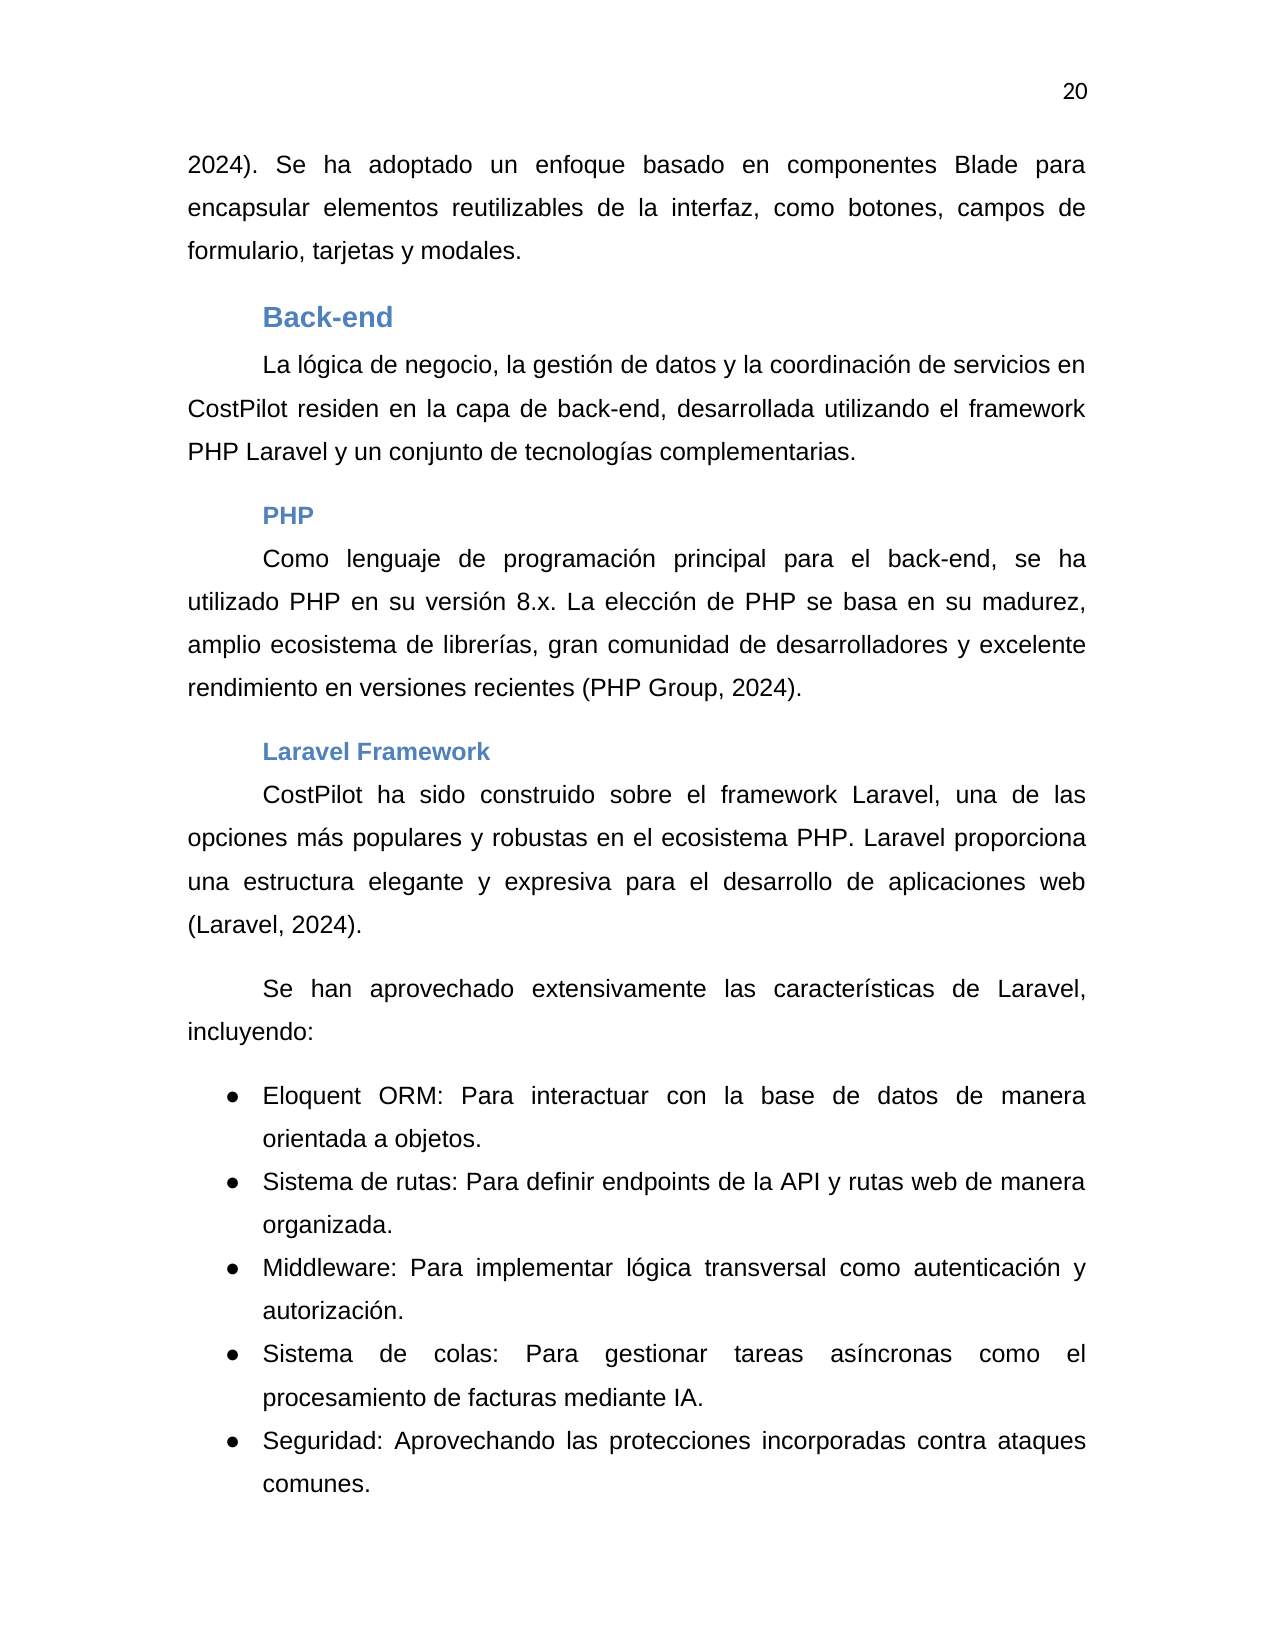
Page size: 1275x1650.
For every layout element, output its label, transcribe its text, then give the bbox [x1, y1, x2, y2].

text Se han aprovechado extensivamente las características de Laravel, incluyendo: [187, 974, 1087, 1046]
list Sistema de rutas: Para definir endpoints de la API y rutas web de manera organizada. [225, 1167, 1087, 1239]
list Seguridad: Aprovechando las protecciones incorporadas contra ataques comunes. [225, 1426, 1087, 1498]
text La lógica de negocio, la gestión de datos y la coordinación de servicios en CostPilot residen en la capa de back-end, desarrollada utilizando el framework PHP Laravel y un conjunto de tecnologías complementarias. [187, 351, 1087, 466]
subtitle PHP [187, 501, 1087, 529]
subtitle Laravel Framework [187, 737, 1087, 766]
text CostPilot ha sido construido sobre el framework Laravel, una de las opciones más populares y robustas en el ecosistema PHP. Laravel proporciona una estructura elegante y expresiva para el desarrollo de aplicaciones web (Laravel, 2024). [187, 780, 1087, 938]
text Como lenguaje de programación principal para el back-end, se ha utilizado PHP en su versión 8.x. La elección de PHP se basa en su madurez, amplio ecosistema de librerías, gran comunidad de desarrolladores y excelente rendimiento en versiones recientes (PHP Group, 2024). [187, 544, 1087, 702]
list Eloquent ORM: Para interactuar con la base de datos de manera orientada a objetos. [225, 1081, 1087, 1153]
list Middleware: Para implementar lógica transversal como autenticación y autorización. [225, 1253, 1087, 1325]
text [187, 150, 1087, 265]
subtitle Back-end [187, 300, 1087, 334]
list Sistema de colas: Para gestionar tareas asíncronas como el procesamiento de facturas mediante IA. [225, 1339, 1087, 1411]
